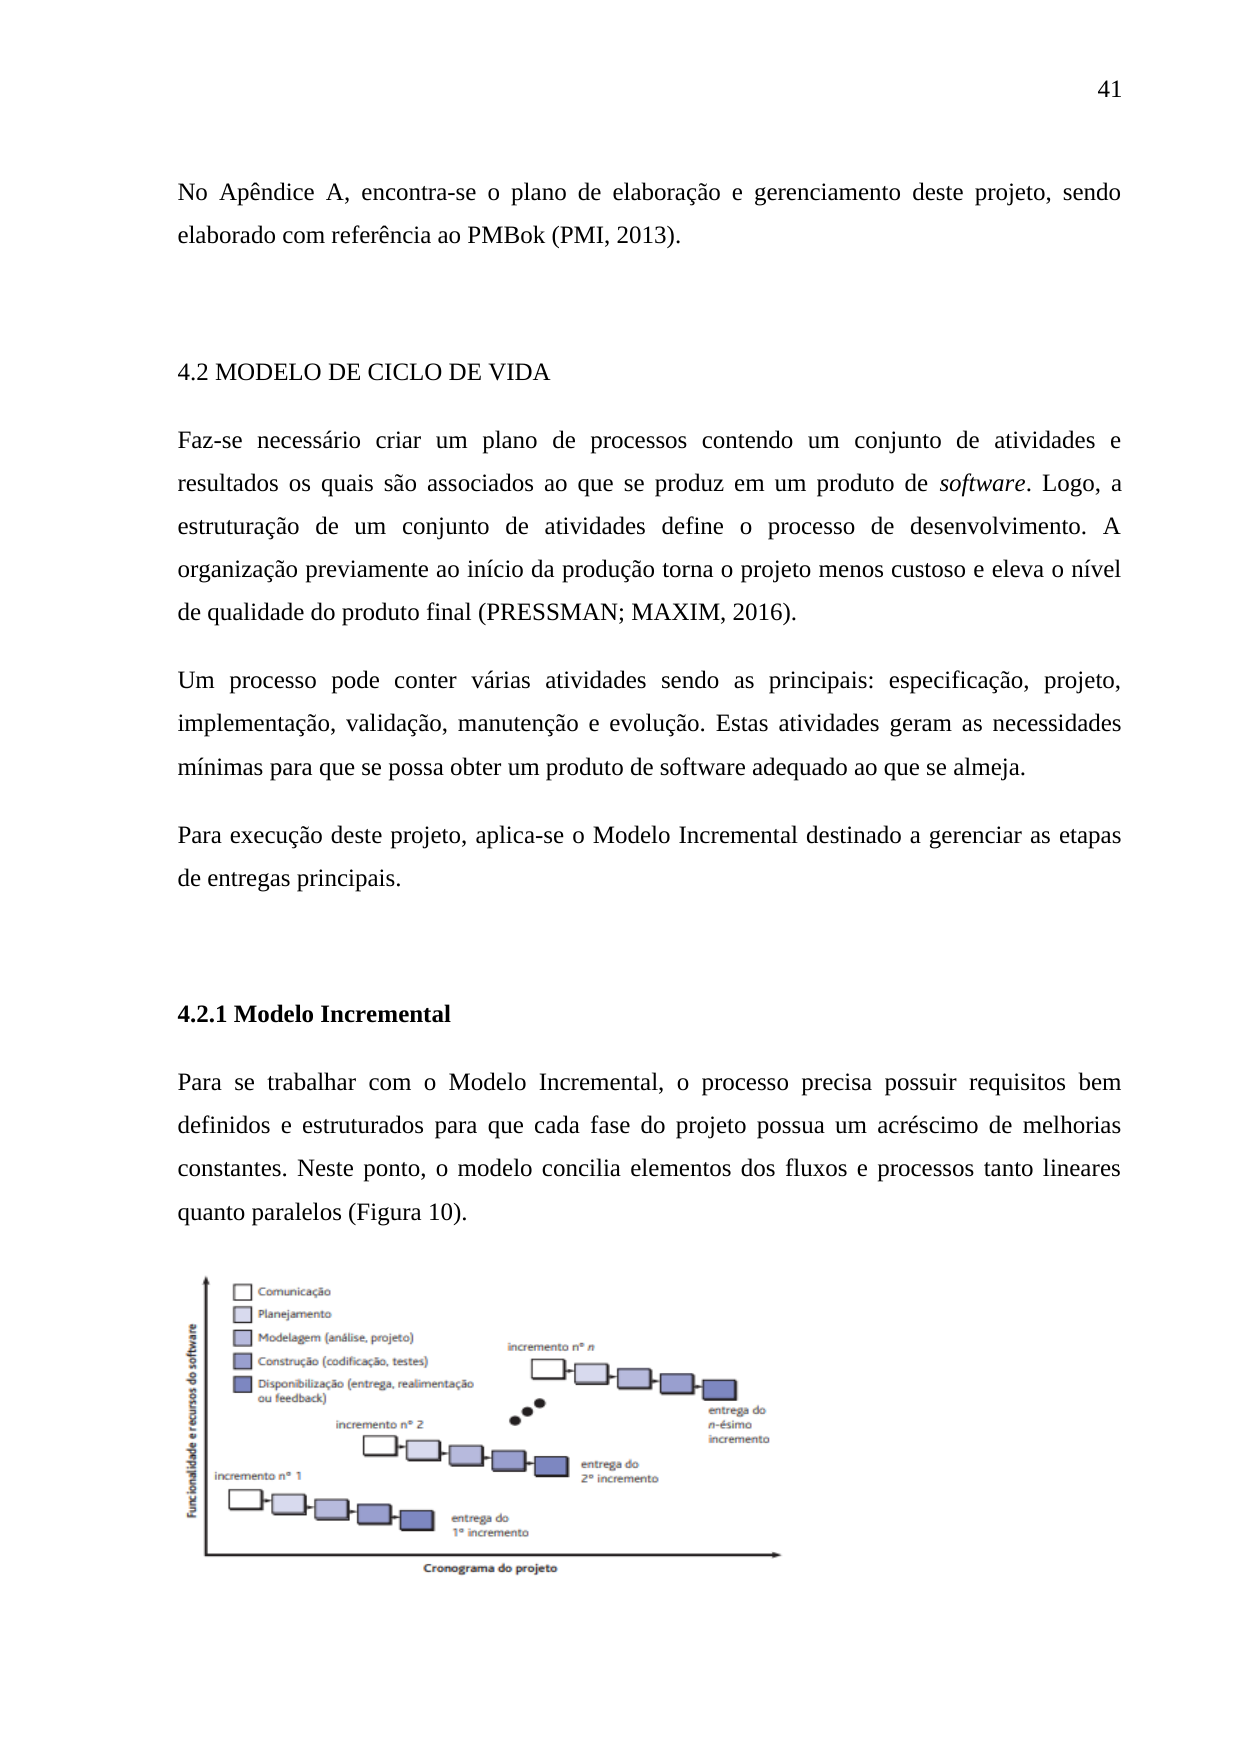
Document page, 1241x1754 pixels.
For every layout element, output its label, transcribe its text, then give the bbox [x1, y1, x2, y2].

text Um processo pode conter várias atividades sendo as principais: especificação, projeto, implementação, validação, manutenção e evolução. Estas atividades geram as necessidades mínimas para que se possa obter um produto de software adequado ao que se almeja. [177, 665, 1122, 780]
text Faz-se necessário criar um plano de processos contendo um conjunto de atividades e resultados os quais são associados ao que se produz em um produto de software. Logo, a estruturação de um conjunto de atividades define o processo de desenvolvimento. A organização previamente ao início da produção torna o projeto menos custoso e eleva o nível de qualidade do produto final (PRESSMAN; MAXIM, 2016). [177, 425, 1122, 626]
subtitle 4.2 MODELO DE CICLO DE VIDA [177, 357, 1122, 385]
subtitle 4.2.1 Modelo Incremental [177, 999, 1122, 1028]
picture [177, 1264, 799, 1584]
text Para se trabalhar com o Modelo Incremental, o processo precisa possuir requisitos bem definidos e estruturados para que cada fase do projeto possua um acréscimo de melhorias constantes. Neste ponto, o modelo concilia elementos dos fluxos e processos tanto lineares quanto paralelos (Figura 10). [177, 1067, 1122, 1225]
text No Apêndice A, encontra-se o plano de elaboração e gerenciamento deste projeto, sendo elaborado com referência ao PMBok (PMI, 2013). [177, 177, 1122, 249]
text Para execução deste projeto, aplica-se o Modelo Incremental destinado a gerenciar as etapas de entregas principais. [177, 820, 1122, 892]
